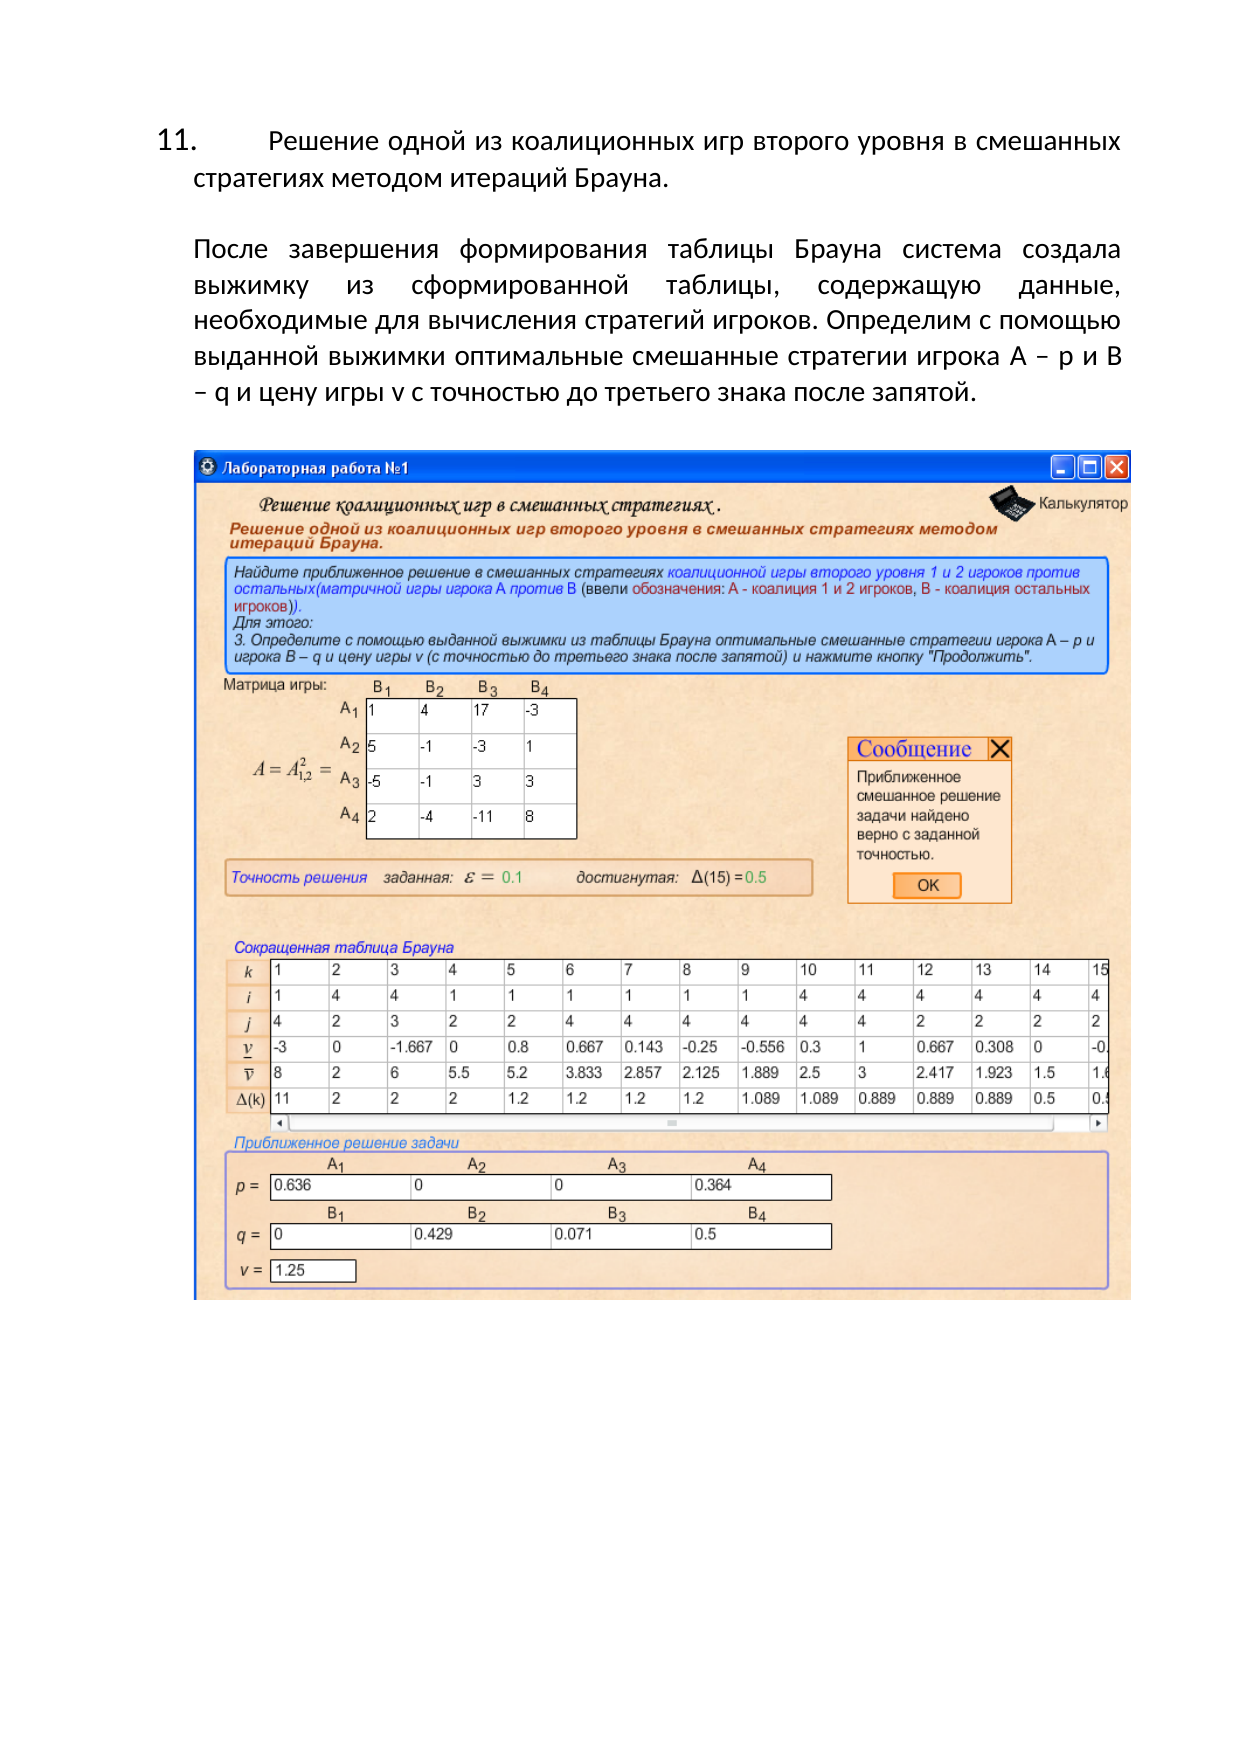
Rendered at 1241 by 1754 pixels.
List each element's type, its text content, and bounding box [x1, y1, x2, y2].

list Решение одной из коалиционных игр второго уровня в смешанных стратегиях методом итераций Брауна. [156, 118, 1122, 194]
picture [193, 450, 1131, 1300]
list После завершения формирования таблицы Брауна система создала выжимку из сформированной таблицы, содержащую данные, необходимые для вычисления стратегий игроков. Определим с помощью выданной выжимки оптимальные смешанные стратегии игрока A – p и B – q и цену игры v с точностью до третьего знака после запятой. [193, 230, 1122, 408]
